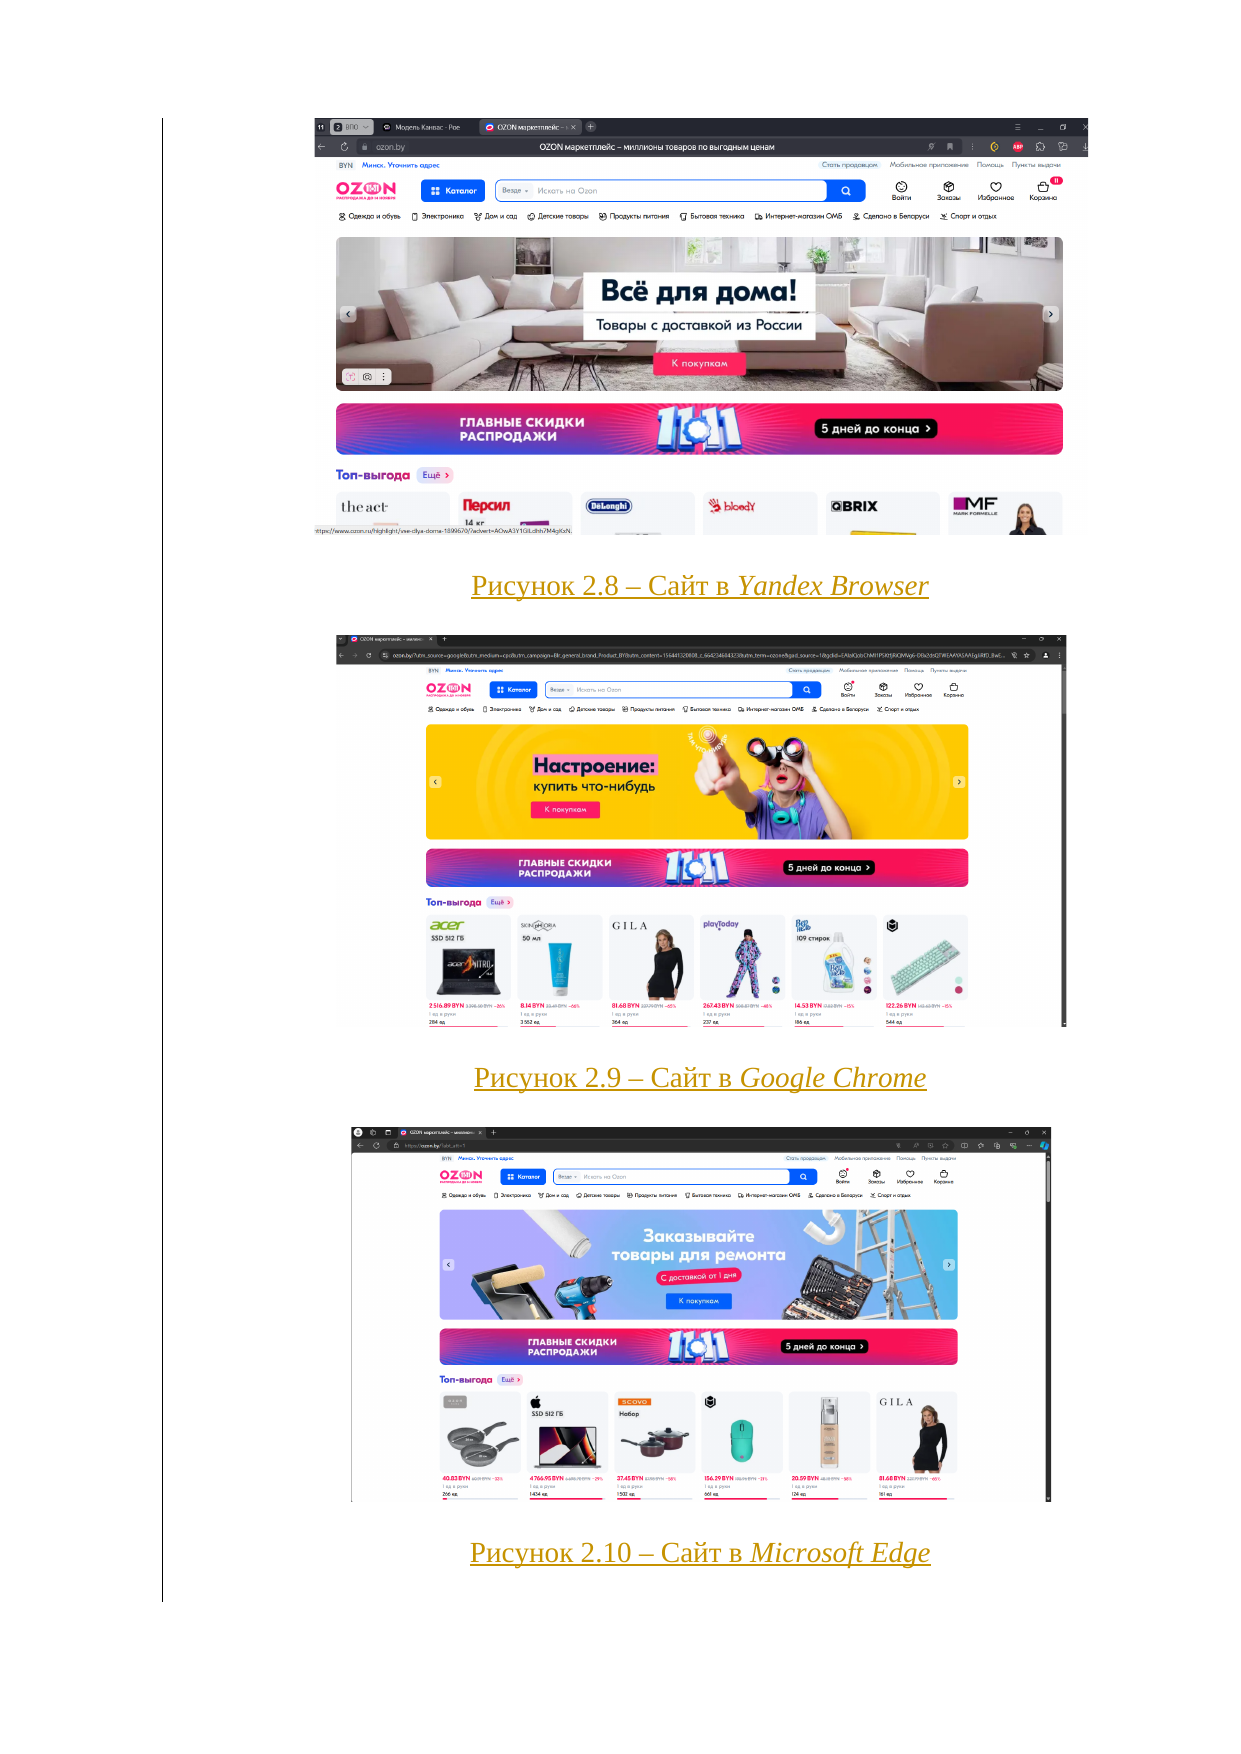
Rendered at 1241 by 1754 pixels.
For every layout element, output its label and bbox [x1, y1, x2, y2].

picture [336, 635, 1067, 1027]
picture [314, 118, 1089, 535]
picture [351, 1127, 1052, 1502]
